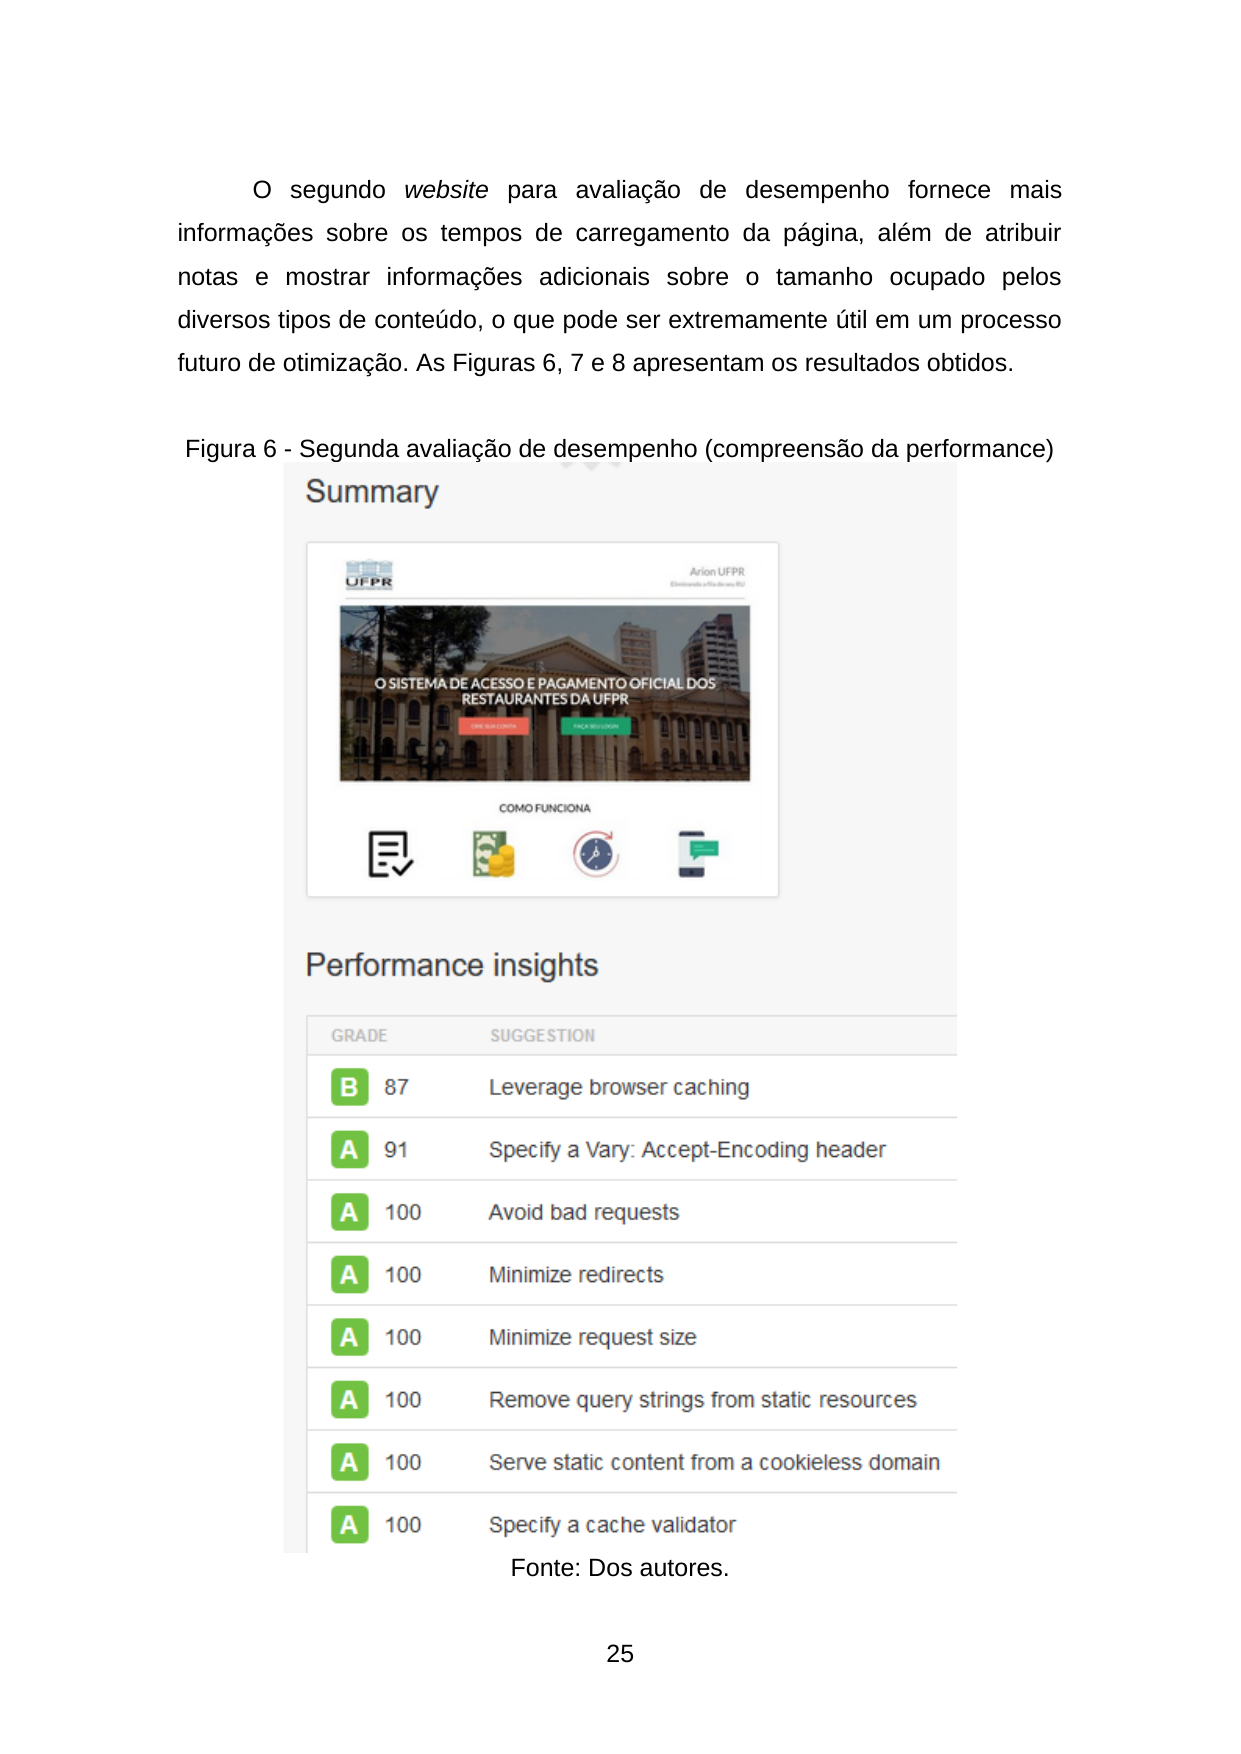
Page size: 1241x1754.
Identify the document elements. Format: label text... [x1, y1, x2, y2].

picture [283, 462, 958, 1553]
text Figura 6 - Segunda avaliação de desempenho (compreensão da performance) [177, 434, 1063, 463]
text Fonte: Dos autores. [177, 1553, 1063, 1582]
text O segundo website para avaliação de desempenho fornece mais informações sobre os tempos de carregamento da página, além de atribuir notas e mostrar informações adicionais sobre o tamanho ocupado pelos diversos tipos de conteúdo, o que pode ser extremamente útil em um processo futuro de otimização. As Figuras 6, 7 e 8 apresentam os resultados obtidos. [177, 175, 1063, 376]
